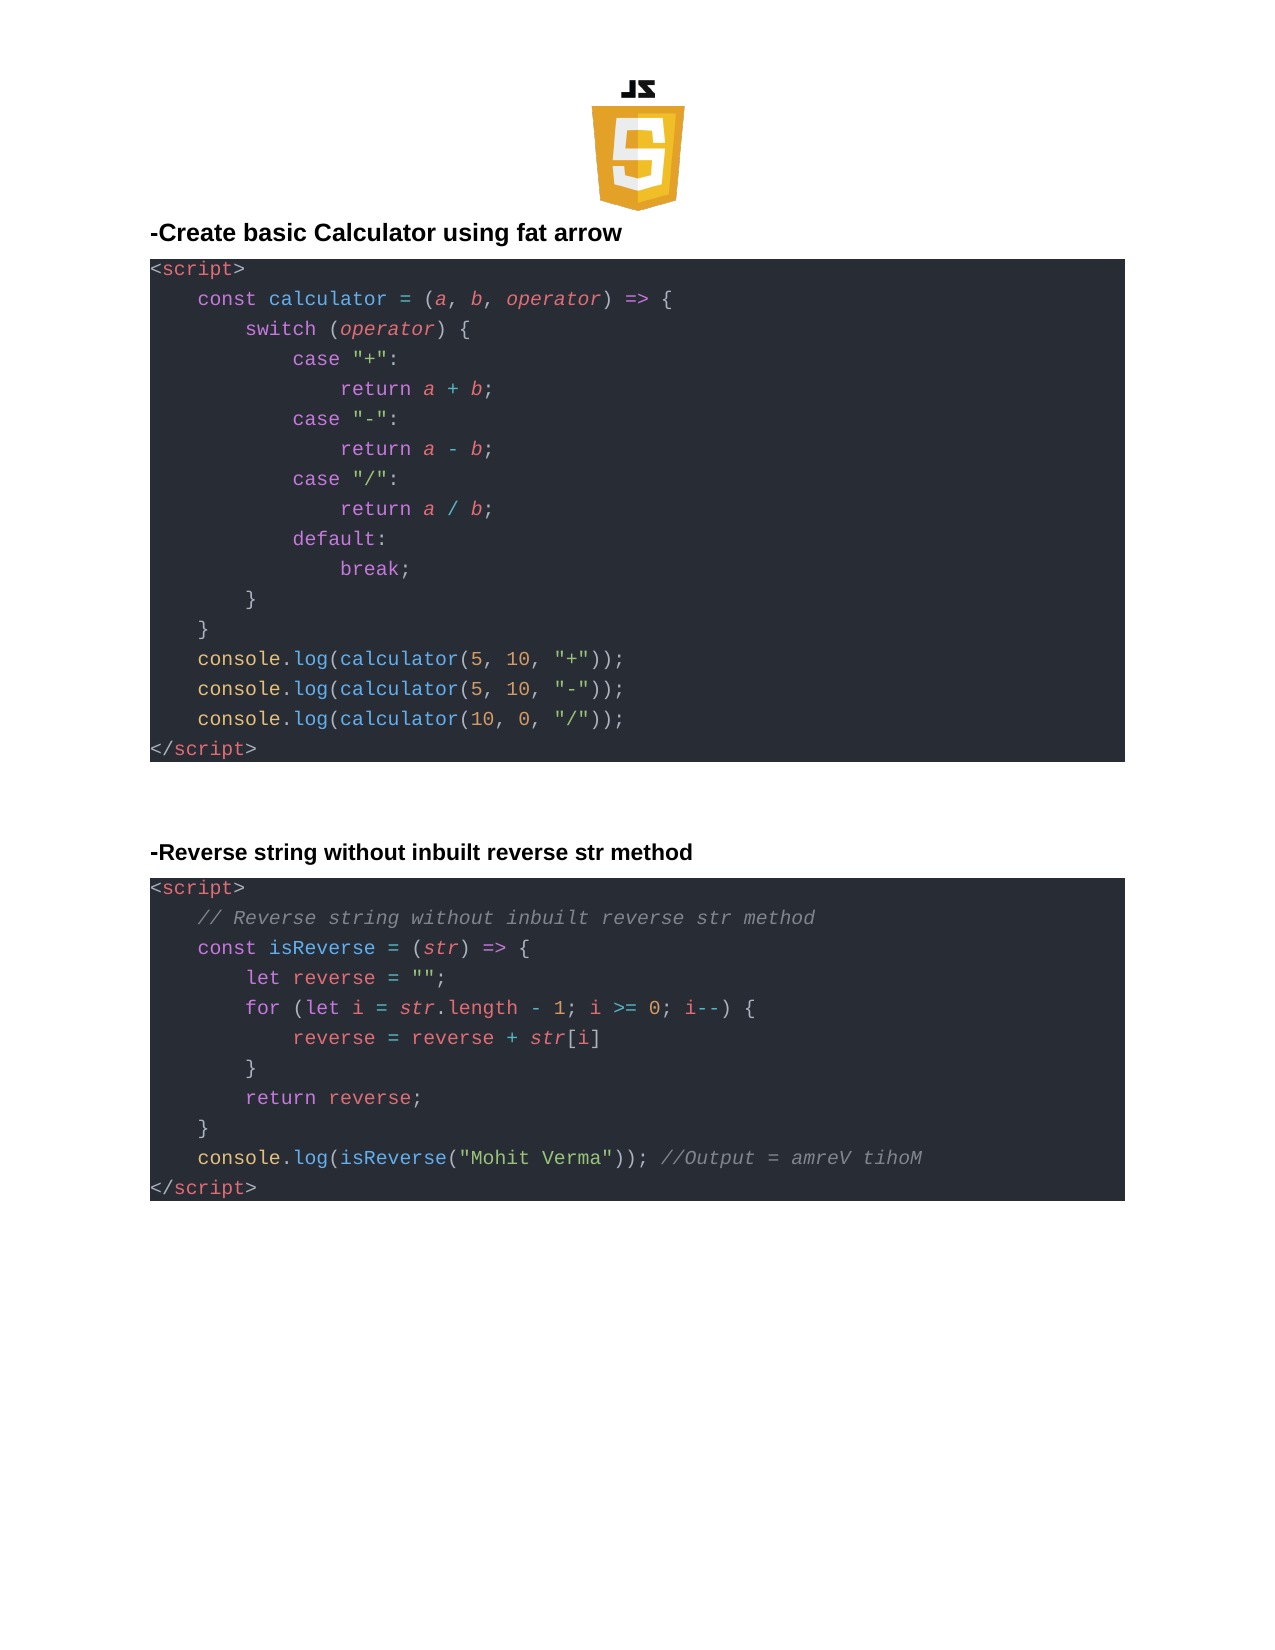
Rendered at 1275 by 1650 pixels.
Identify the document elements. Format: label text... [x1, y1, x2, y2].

text case "/": [150, 469, 1125, 492]
text console.log(calculator(5, 10, "+")); [150, 649, 1125, 672]
text default: [150, 529, 1125, 552]
text return a - b; [150, 439, 1125, 462]
text </script> [150, 739, 1125, 762]
text case "-": [150, 409, 1125, 432]
text console.log(calculator(5, 10, "-")); [150, 679, 1125, 702]
text return a / b; [150, 499, 1125, 522]
text let reverse = ""; [150, 968, 1125, 991]
text for (let i = str.length - 1; i >= 0; i--) { [150, 998, 1125, 1021]
text </script> [150, 1178, 1125, 1201]
subtitle -Create basic Calculator using fat arrow [150, 218, 1125, 247]
text <script> [150, 259, 1125, 282]
text } [150, 1058, 1125, 1081]
text return a + b; [150, 379, 1125, 402]
text <script> [150, 878, 1125, 901]
text reverse = reverse + str[i] [150, 1028, 1125, 1051]
subtitle -Reverse string without inbuilt reverse str method [150, 837, 1125, 866]
text break; [150, 559, 1125, 582]
text } [150, 1118, 1125, 1141]
text const isReverse = (str) => { [150, 938, 1125, 961]
text console.log(calculator(10, 0, "/")); [150, 709, 1125, 732]
text const calculator = (a, b, operator) => { [150, 289, 1125, 312]
text // Reverse string without inbuilt reverse str method [150, 908, 1125, 931]
text return reverse; [150, 1088, 1125, 1111]
text switch (operator) { [150, 319, 1125, 342]
text } [150, 619, 1125, 642]
picture [568, 75, 708, 214]
text } [150, 589, 1125, 612]
text console.log(isReverse("Mohit Verma")); //Output = amreV tihoM [150, 1148, 1125, 1171]
text case "+": [150, 349, 1125, 372]
